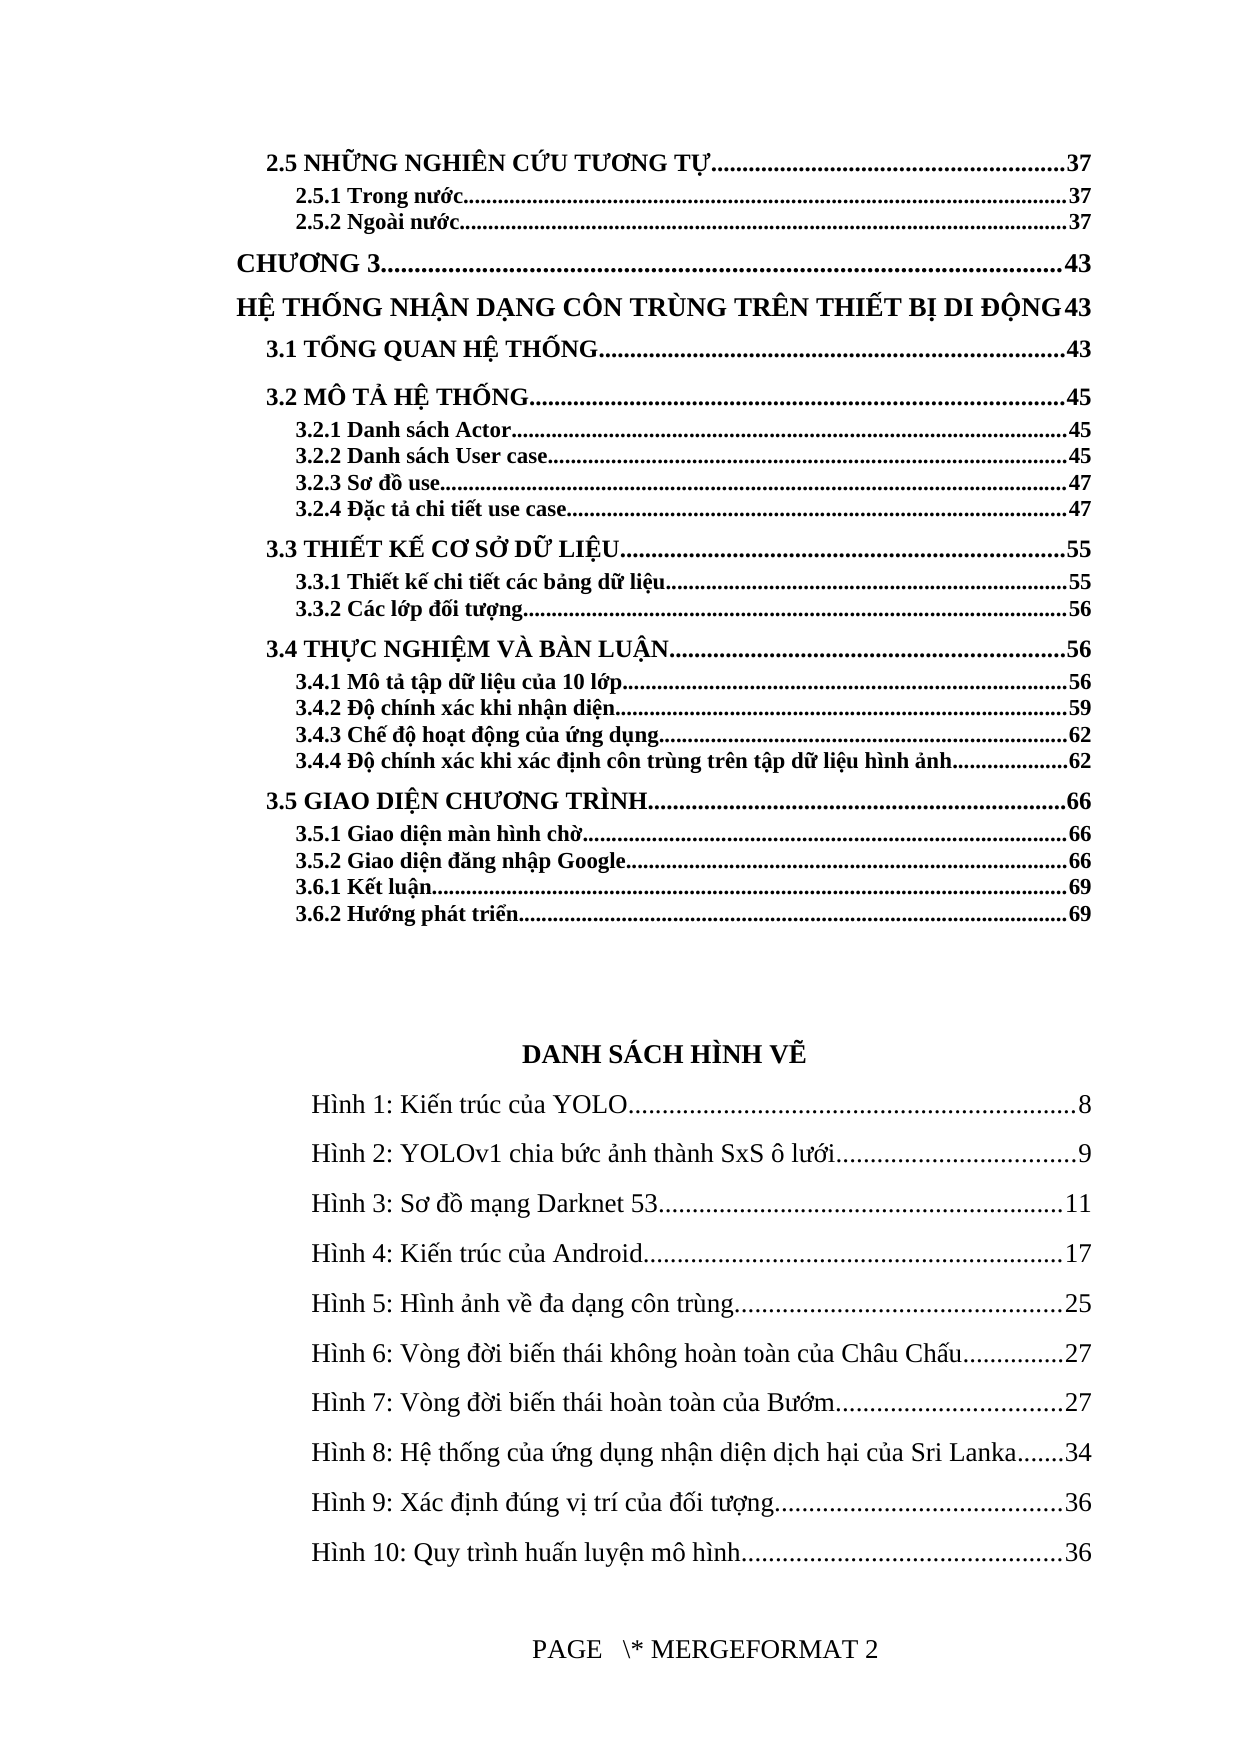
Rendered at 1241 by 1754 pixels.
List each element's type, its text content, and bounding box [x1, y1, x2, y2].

text Hình 3: Sơ đồ mạng Darknet 53 11 [236, 1187, 1093, 1218]
text Hình 10: Quy trình huấn luyện mô hình 36 [236, 1536, 1093, 1567]
text Hình 1: Kiến trúc của YOLO 8 [236, 1088, 1093, 1119]
text Hình 9: Xác định đúng vị trí của đối tượng. 36 [236, 1486, 1093, 1517]
text Hình 5: Hình ảnh về đa dạng côn trùng 25 [236, 1287, 1093, 1318]
text Hình 7: Vòng đời biến thái hoàn toàn của Bướm 27 [236, 1387, 1093, 1418]
text Hình 8: Hệ thống của ứng dụng nhận diện dịch hại của Sri Lanka 34 [236, 1436, 1093, 1467]
text Hình 2: YOLOv1 chia bức ảnh thành SxS ô lưới 9 [236, 1138, 1093, 1169]
text DANH SÁCH HÌNH VẼ [236, 1038, 1093, 1069]
text Hình 4: Kiến trúc của Android 17 [236, 1237, 1093, 1268]
text Hình 6: Vòng đời biến thái không hoàn toàn của Châu Chấu 27 [236, 1337, 1093, 1368]
